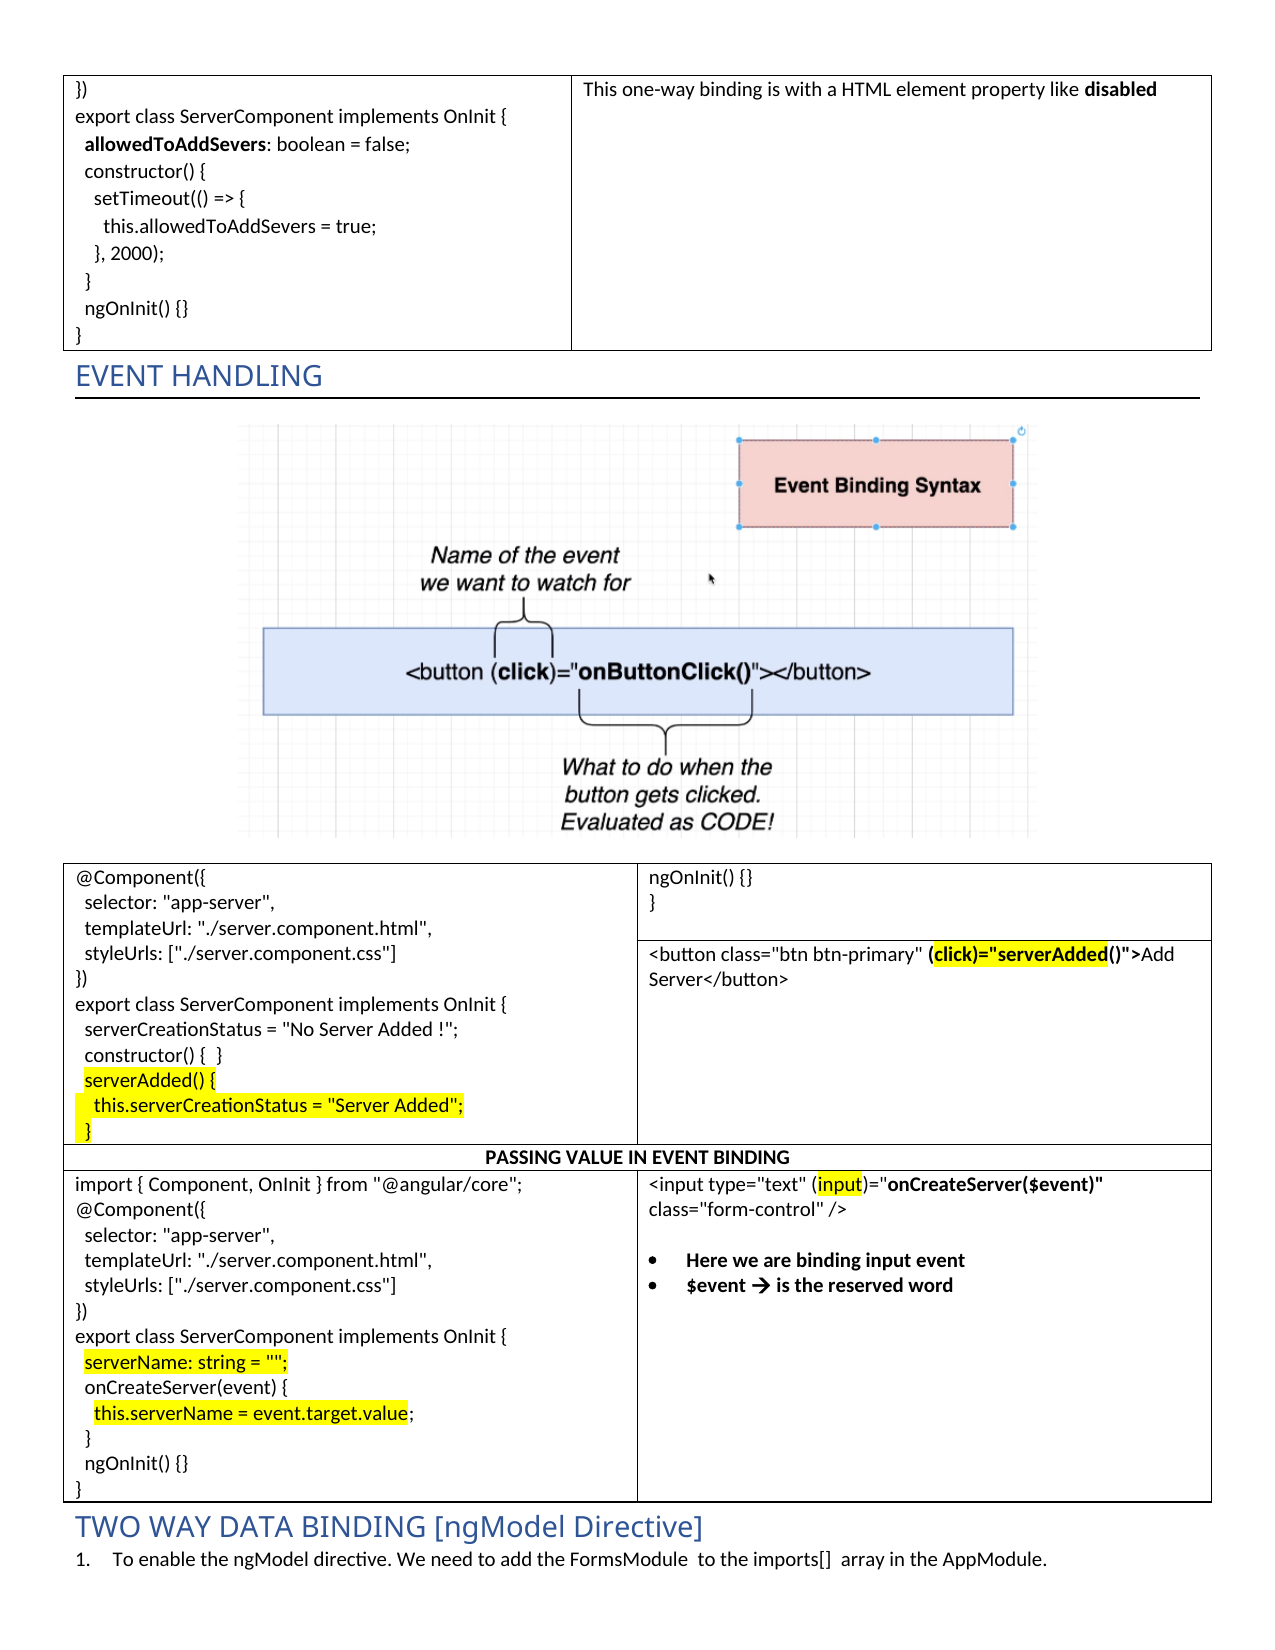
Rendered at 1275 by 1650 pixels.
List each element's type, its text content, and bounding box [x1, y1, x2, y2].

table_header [64, 76, 571, 350]
list To enable the ngModel directive. We need to add the FormsModule to the imports[] array in the AppModule. [75, 1546, 1200, 1572]
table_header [572, 76, 1211, 350]
subtitle TWO WAY DATA BINDING [ngModel Directive] [75, 1507, 1200, 1546]
table_cell PASSING VALUE IN EVENT BINDING [64, 1145, 1211, 1170]
table_header ngOnInit() {} } [638, 864, 1211, 940]
table_cell <button class="btn btn-primary" (click)="serverAdded()">Add Server</button> [638, 941, 1211, 1143]
table_cell import { Component, OnInit } from "@angular/core"; @Component({ selector: "app-server", templateUrl: "./server.component.html", styleUrls: ["./server.component.css"] }) export class ServerComponent implements OnInit { serverName: string = ""; onCreateServer(event) { this.serverName = event.target.value; } ngOnInit() {} } [64, 1171, 637, 1501]
table_cell <input type="text" (input)="onCreateServer($event)" class="form-control" /> Here we are binding input event $event is the reserved word [638, 1171, 1211, 1501]
table_header @Component({ selector: "app-server", templateUrl: "./server.component.html", styleUrls: ["./server.component.css"] }) export class ServerComponent implements OnInit { serverCreationStatus = "No Server Added !"; constructor() { } serverAdded() { this.serverCreationStatus = "Server Added"; } [64, 864, 637, 1143]
picture [237, 424, 1038, 838]
subtitle EVENT HANDLING [75, 355, 1200, 397]
